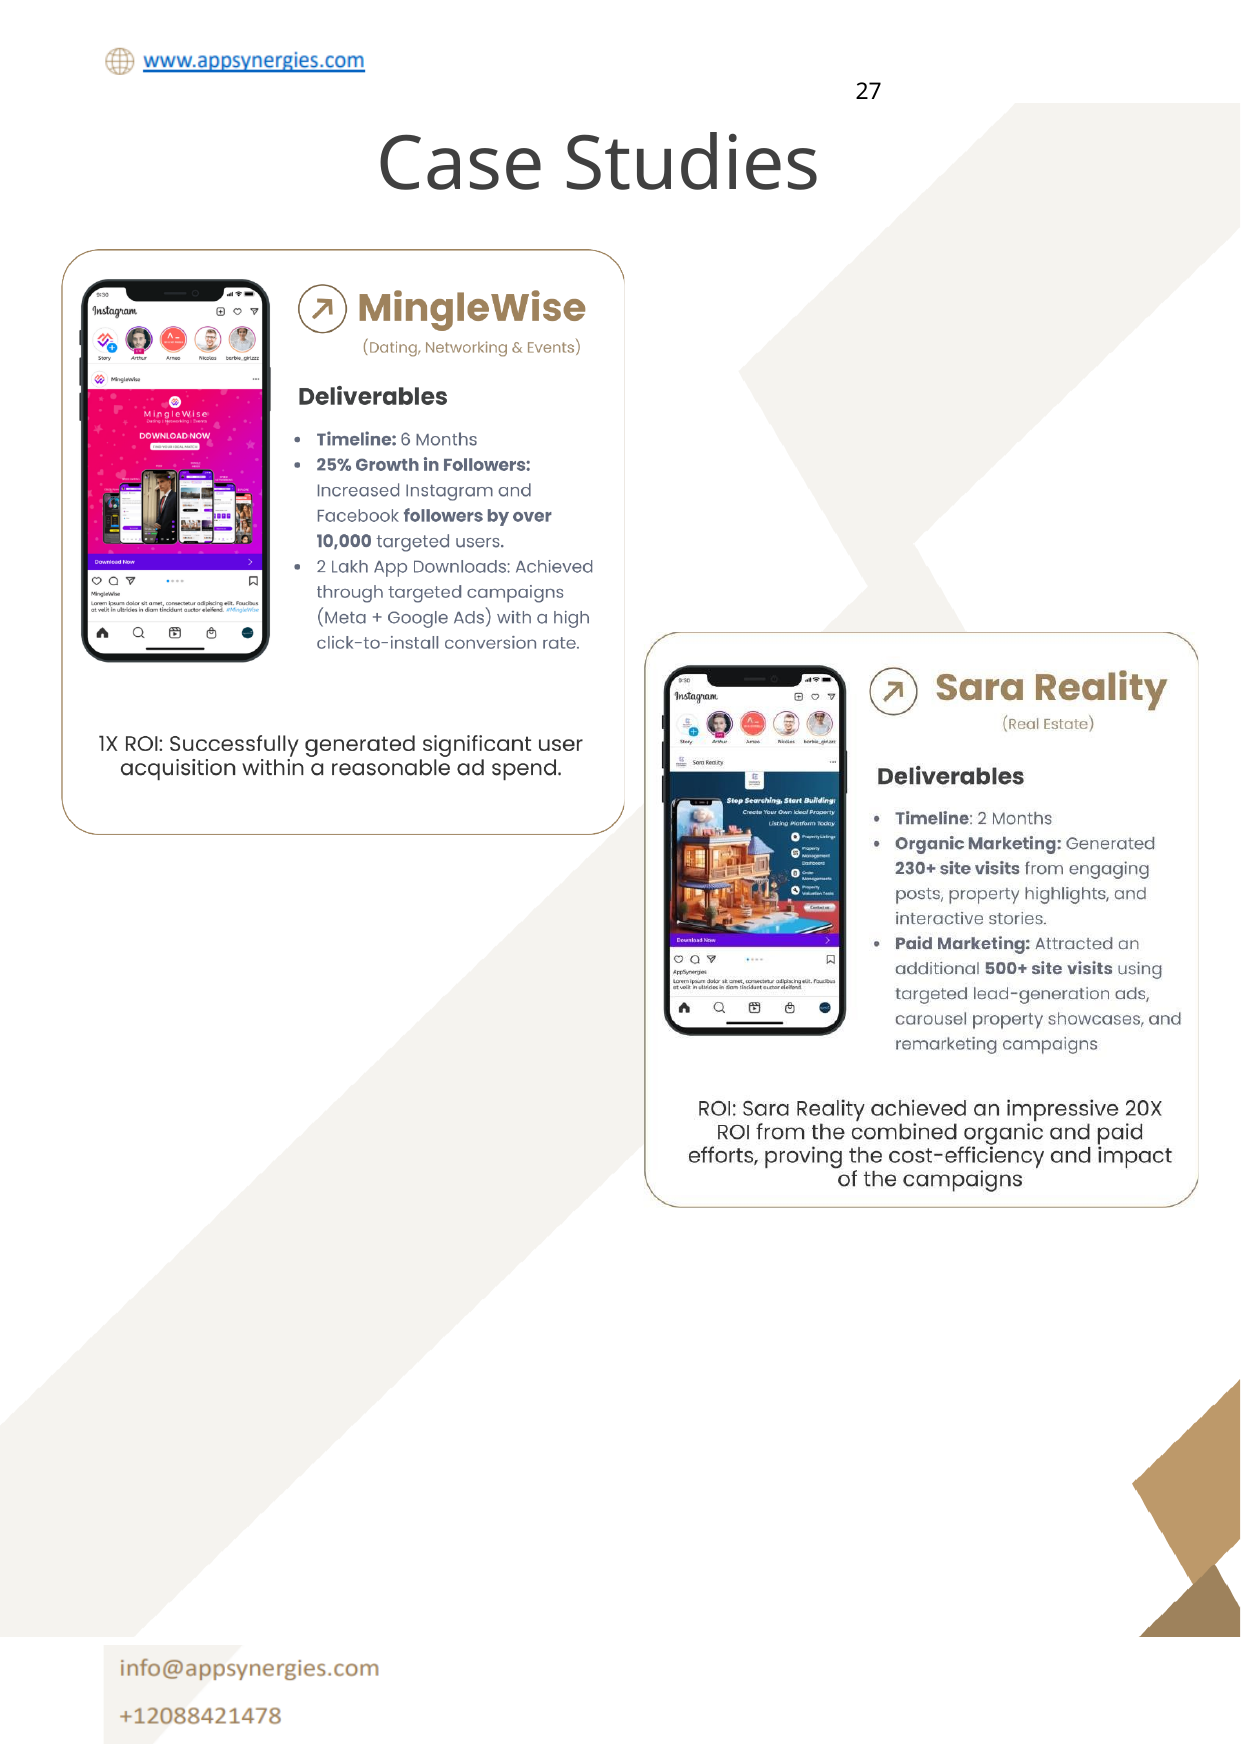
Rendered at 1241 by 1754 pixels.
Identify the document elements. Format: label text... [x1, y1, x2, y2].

picture [103, 1645, 380, 1744]
subtitle Case Studies [377, 109, 1211, 212]
picture [0, 103, 1241, 1637]
picture [103, 40, 369, 84]
